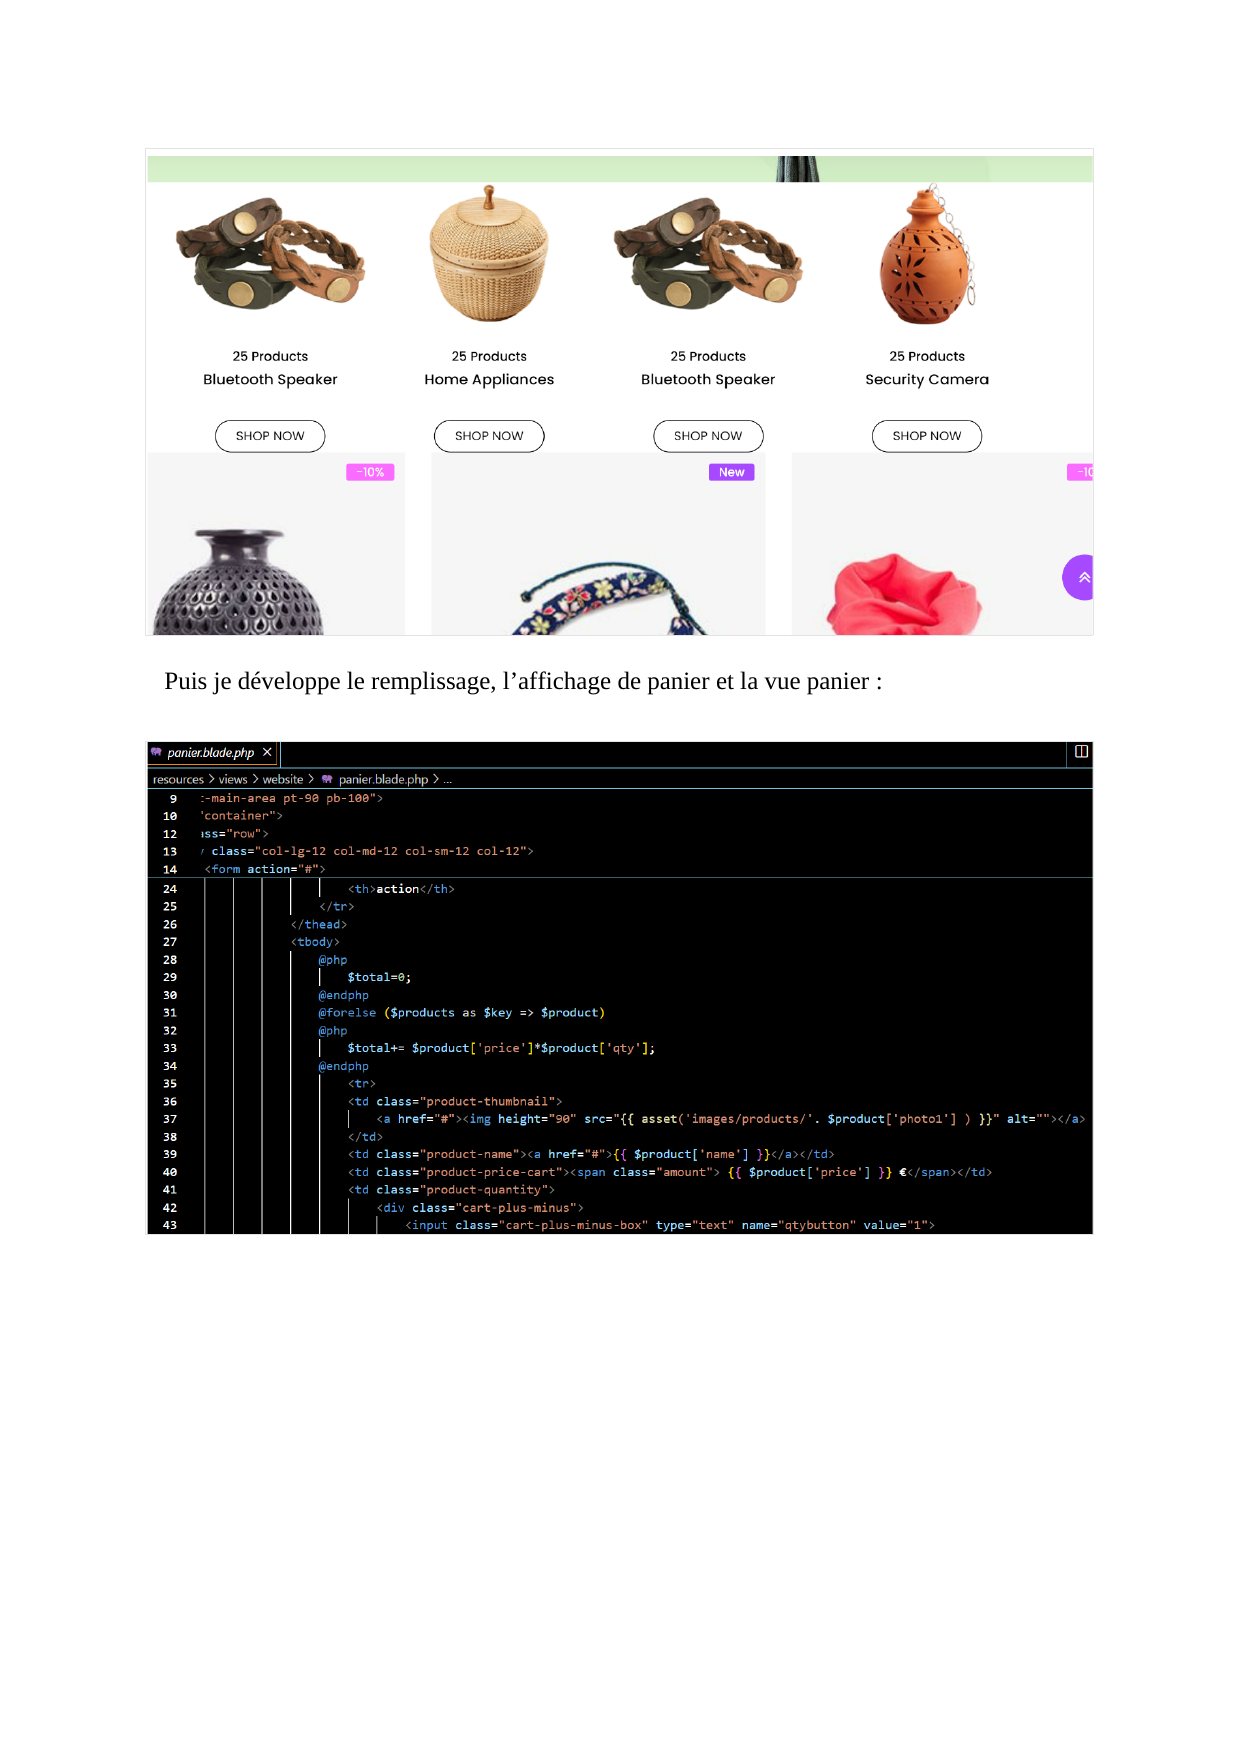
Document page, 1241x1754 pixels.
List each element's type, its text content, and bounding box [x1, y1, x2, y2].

picture [147, 149, 1093, 635]
text Puis je développe le remplissage, l’affichage de panier et la vue panier : [164, 666, 993, 695]
picture [147, 742, 1093, 1234]
